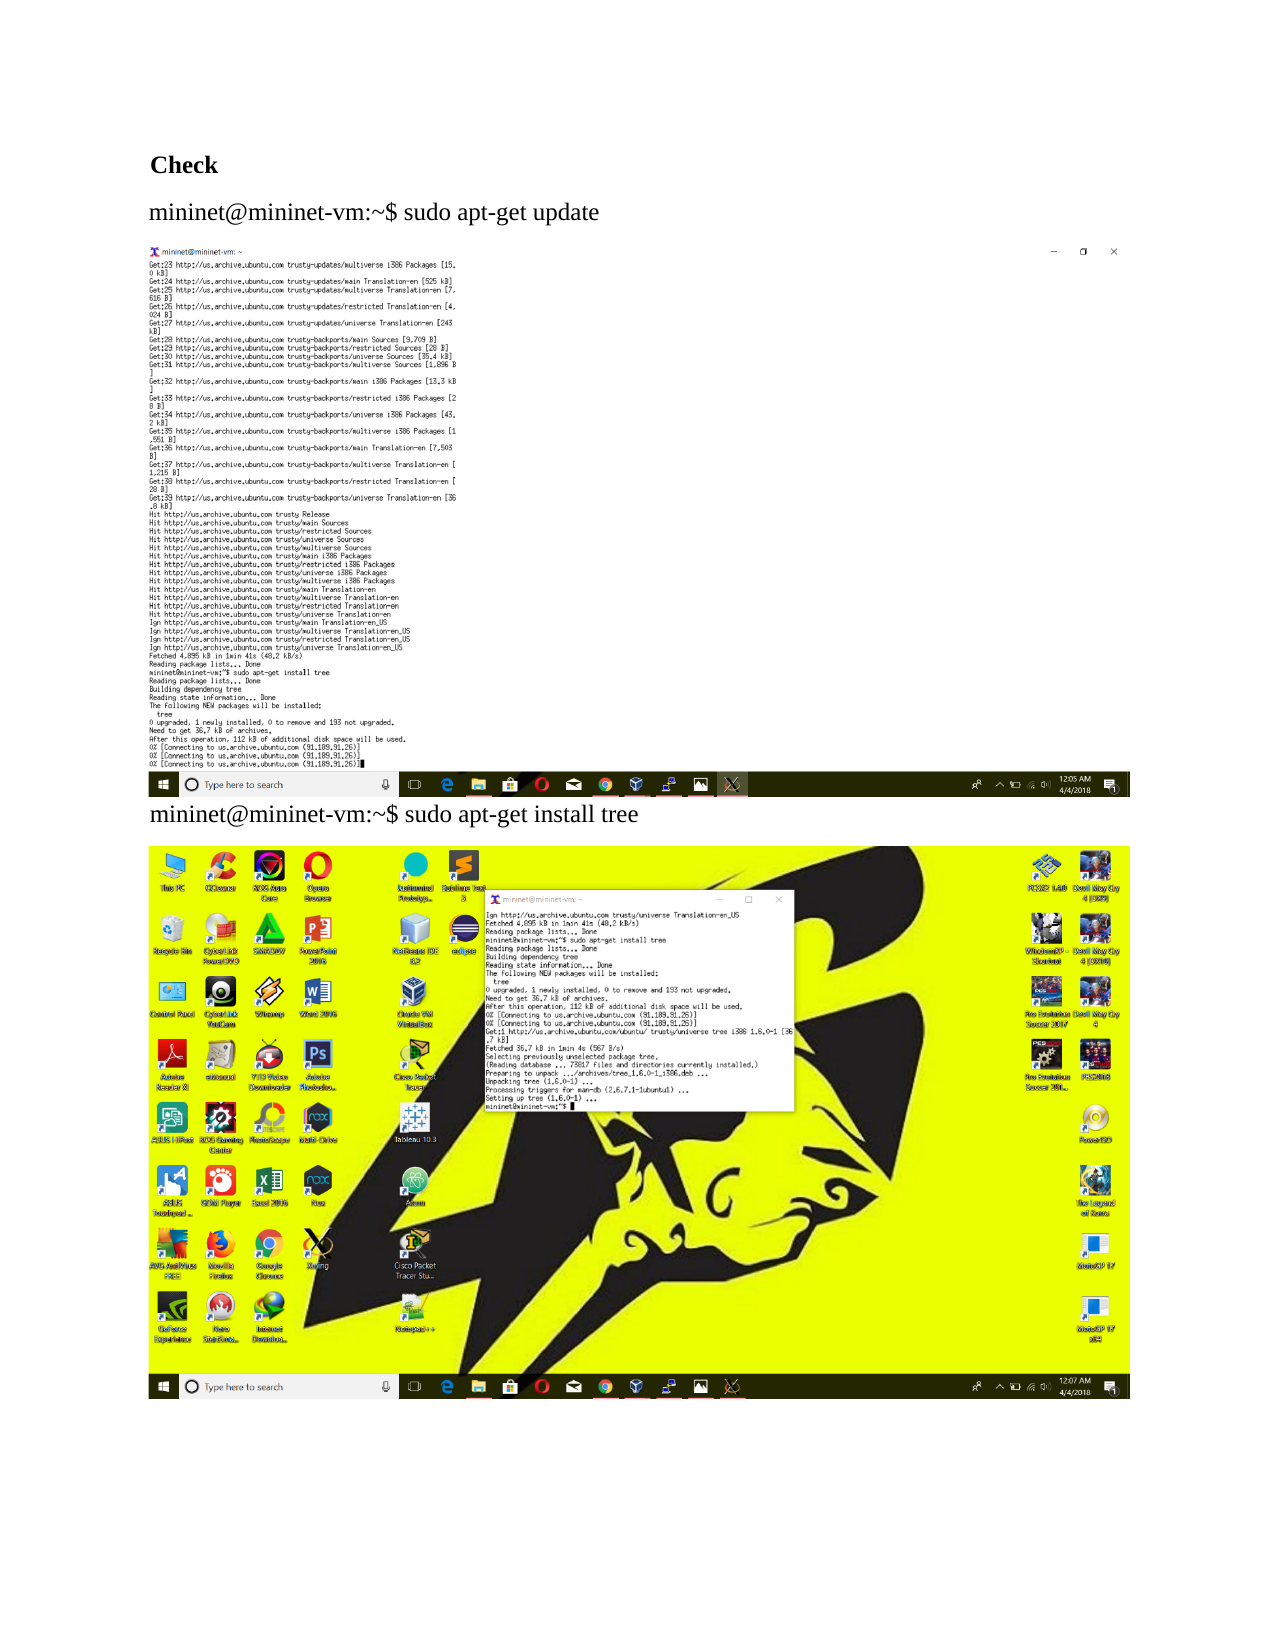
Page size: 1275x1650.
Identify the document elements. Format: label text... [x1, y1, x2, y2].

picture [148, 846, 1130, 1399]
text mininet@mininet-vm:~$ sudo apt-get update [148, 197, 1131, 226]
subtitle Check [150, 150, 1131, 179]
picture [148, 244, 1130, 797]
